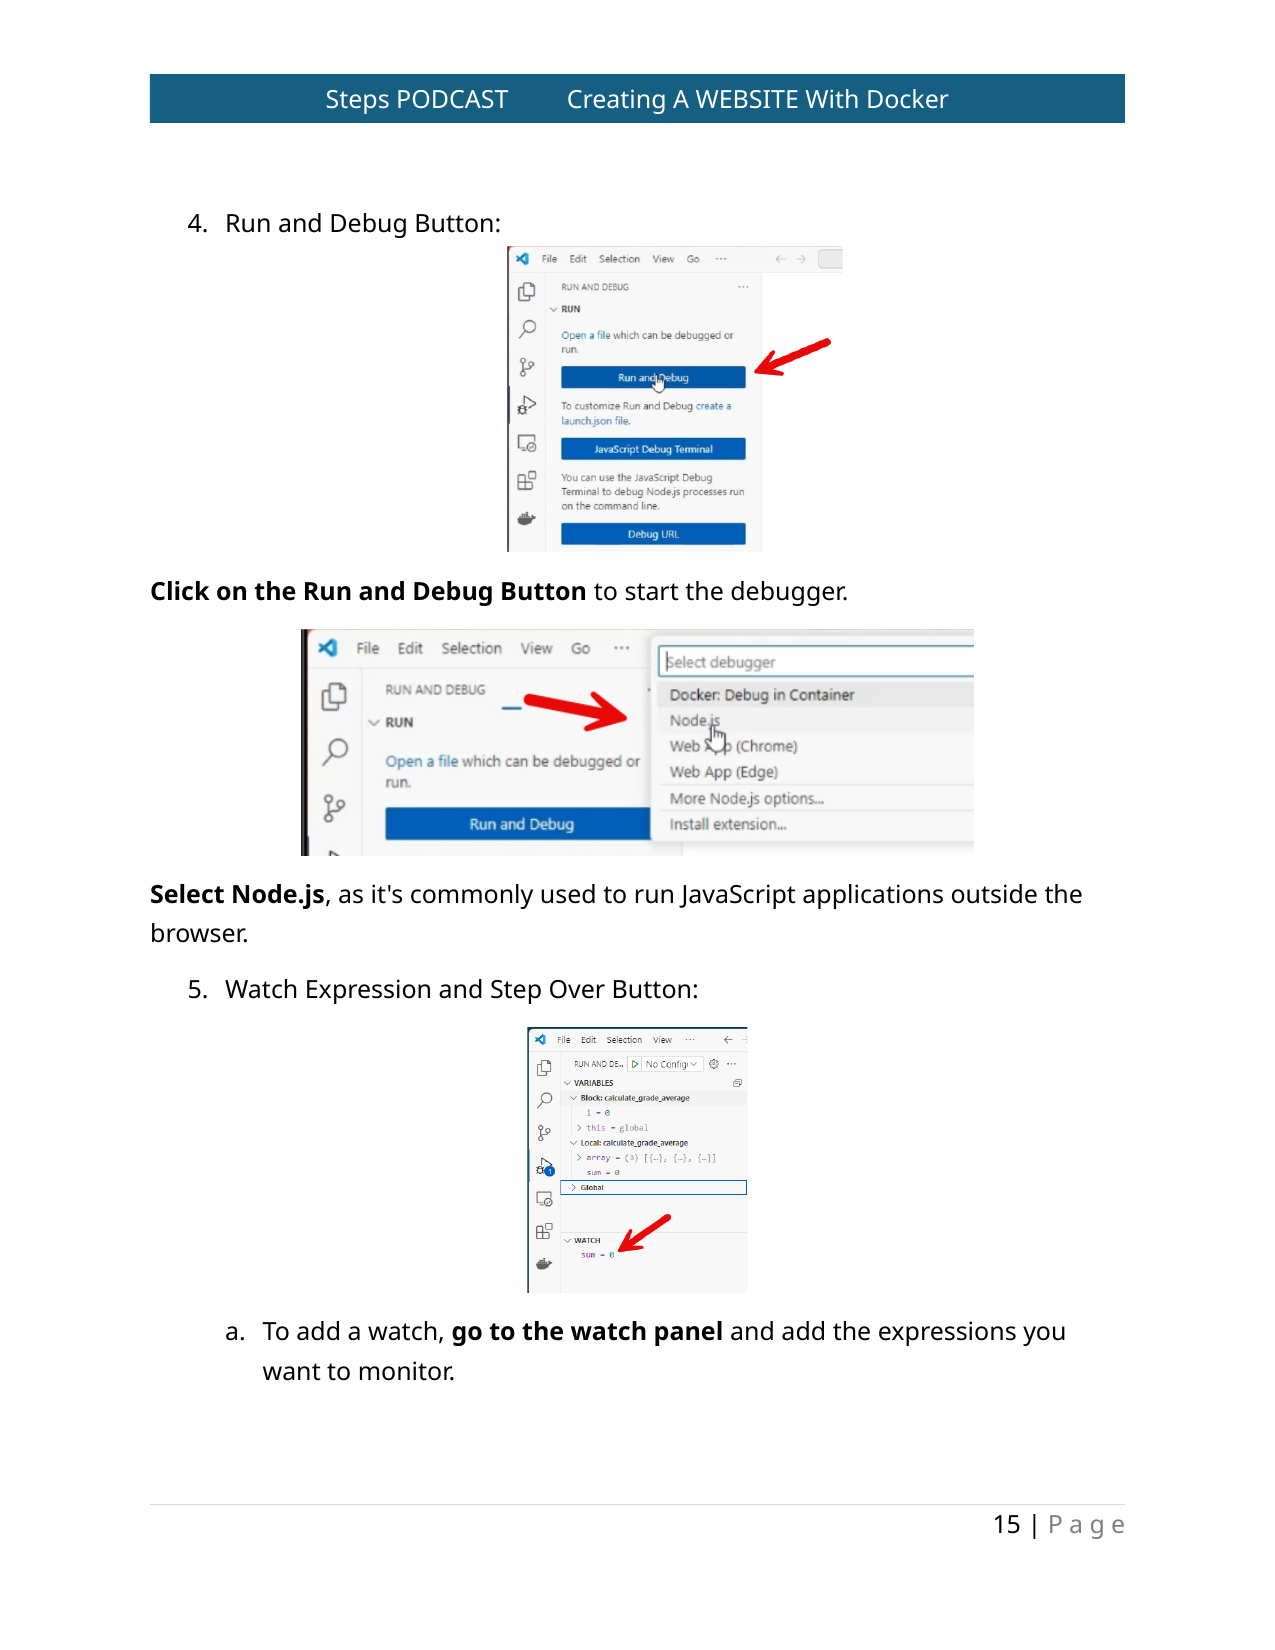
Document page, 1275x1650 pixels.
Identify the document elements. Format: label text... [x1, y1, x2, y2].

text Select Node.js, as it's commonly used to run JavaScript applications outside the browser. [150, 877, 1125, 950]
picture [507, 245, 843, 552]
picture [527, 1029, 748, 1293]
text Click on the Run and Debug Button to start the debugger. [150, 573, 1125, 607]
list To add a watch, go to the watch panel and add the expressions you want to monitor. [225, 1314, 1125, 1387]
list Run and Debug Button: [187, 206, 1125, 240]
picture [301, 629, 974, 856]
list Watch Expression and Step Over Button: [187, 972, 1125, 1006]
